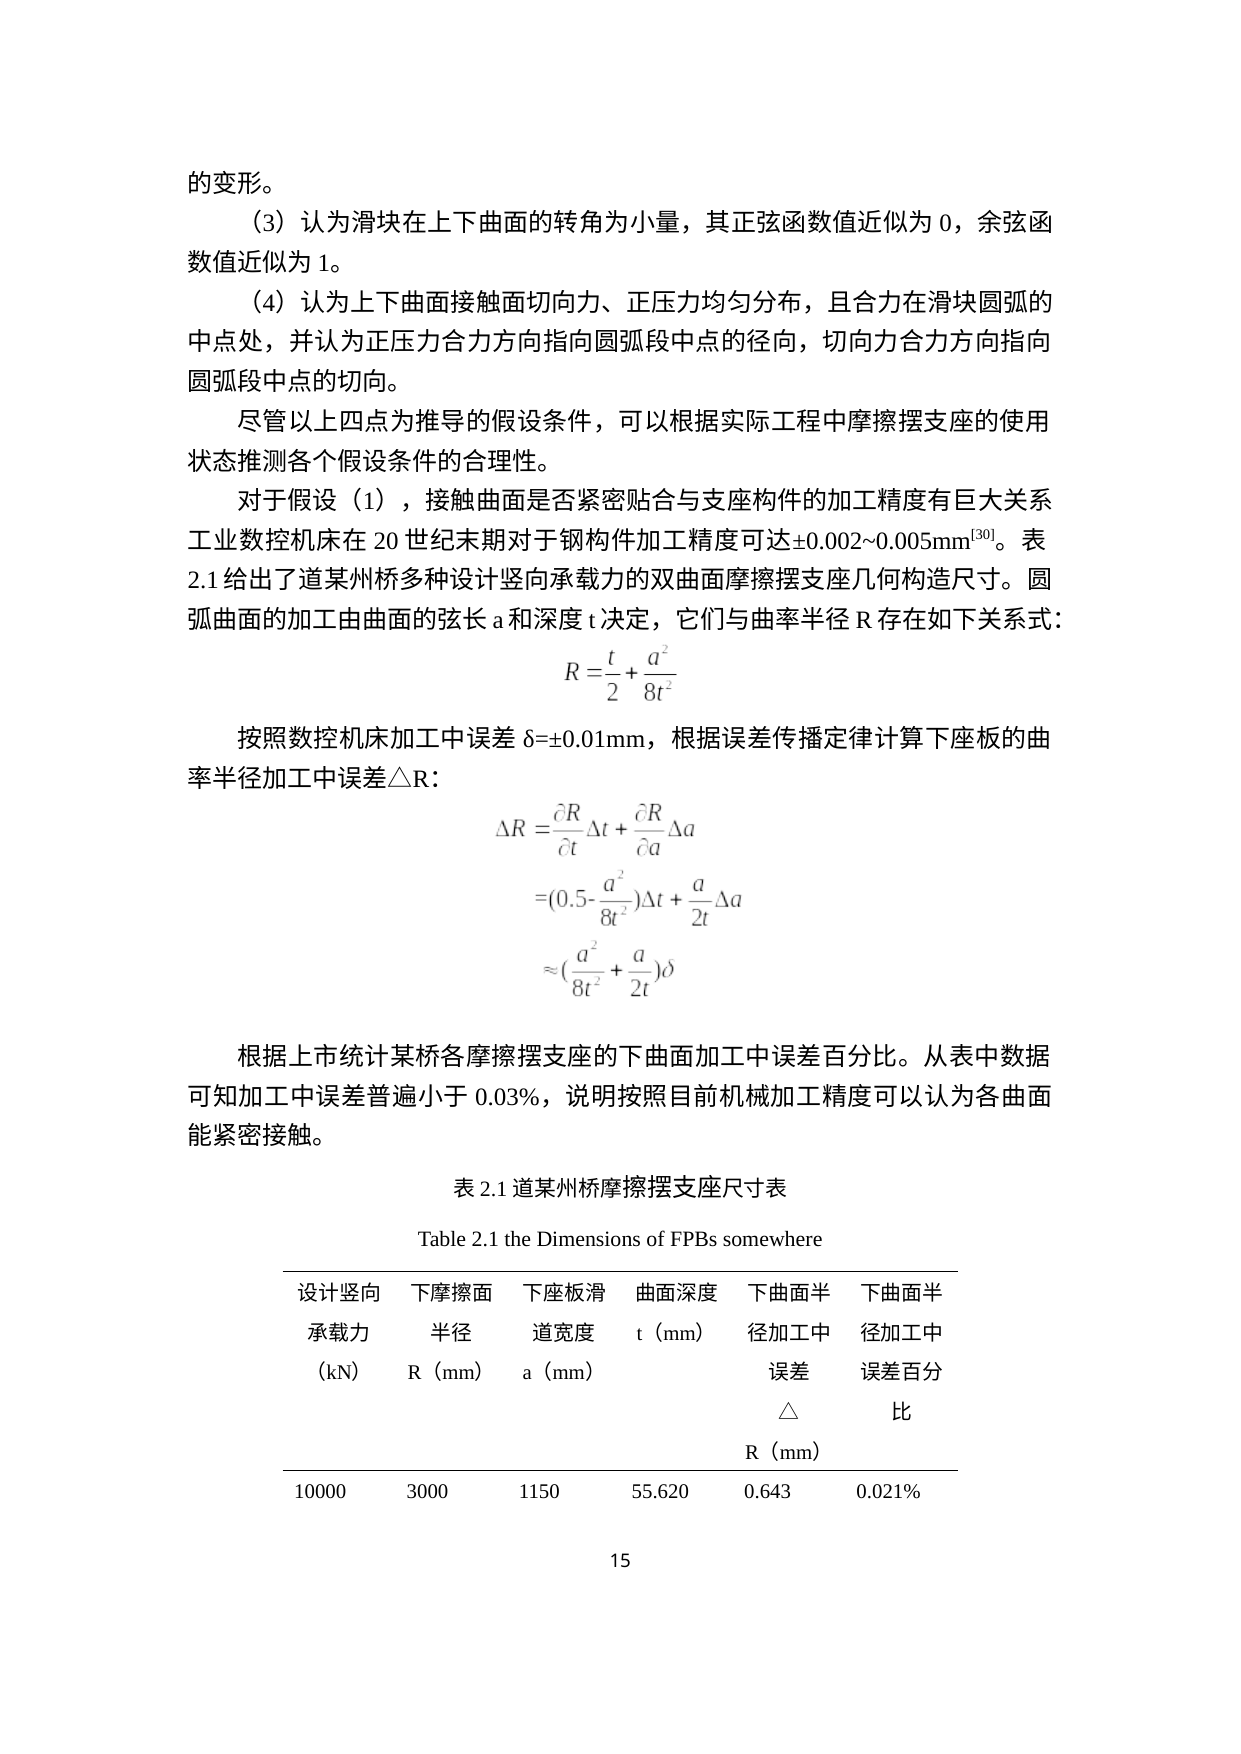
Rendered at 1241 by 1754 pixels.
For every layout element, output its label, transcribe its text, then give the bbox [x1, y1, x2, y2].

text 表 2.1 道某州桥摩擦摆支座尺寸表 [187, 1166, 1053, 1206]
text 按照数控机床加工中误差δ=±0.01mm，根据误差传播定律计算下座板的曲率半径加工中误差△R： [187, 717, 1053, 796]
table_cell 55.620 [620, 1471, 733, 1511]
text （4）认为上下曲面接触面切向力、正压力均匀分布，且合力在滑块圆弧的中点处，并认为正压力合力方向指向圆弧段中点的径向，切向力合力方向指向圆弧段中点的切向。 [187, 281, 1053, 399]
table_cell 0.643 [733, 1471, 845, 1511]
table_header 设计竖向承载力（kN） [283, 1272, 395, 1470]
text 根据上市统计某桥各摩擦摆支座的下曲面加工中误差百分比。从表中数据可知加工中误差普遍小于0.03%，说明按照目前机械加工精度可以认为各曲面能紧密接触。 [187, 1034, 1053, 1154]
table_header 下曲面半径加工中误差△R（mm） [733, 1272, 845, 1470]
table_header 曲面深度t（mm） [620, 1272, 733, 1470]
table_header 下曲面半径加工中误差百分比 [845, 1272, 958, 1470]
table_header 下座板滑道宽度a（mm） [508, 1272, 620, 1470]
text （3）认为滑块在上下曲面的转角为小量，其正弦函数值近似为0，余弦函数值近似为1。 [187, 201, 1053, 281]
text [187, 161, 1053, 201]
table_cell 0.021% [845, 1471, 958, 1511]
table_cell 1150 [508, 1471, 620, 1511]
table_cell 10000 [283, 1471, 395, 1511]
table_cell 3000 [395, 1471, 507, 1511]
table_header 下摩擦面半径R（mm） [395, 1272, 507, 1470]
text 对于假设（1），接触曲面是否紧密贴合与支座构件的加工精度有巨大关系。工业数控机床在20世纪末期对于钢构件加工精度可达±0.002~0.005mm[30]。表 2.1给出了道某州桥多种设计竖向承载力的双曲面摩擦摆支座几何构造尺寸。圆弧曲面的加工由曲面的弦长a和深度t决定，它们与曲率半径R存在如下关系式： [187, 479, 1053, 638]
text 尽管以上四点为推导的假设条件，可以根据实际工程中摩擦摆支座的使用状态推测各个假设条件的合理性。 [187, 399, 1053, 479]
